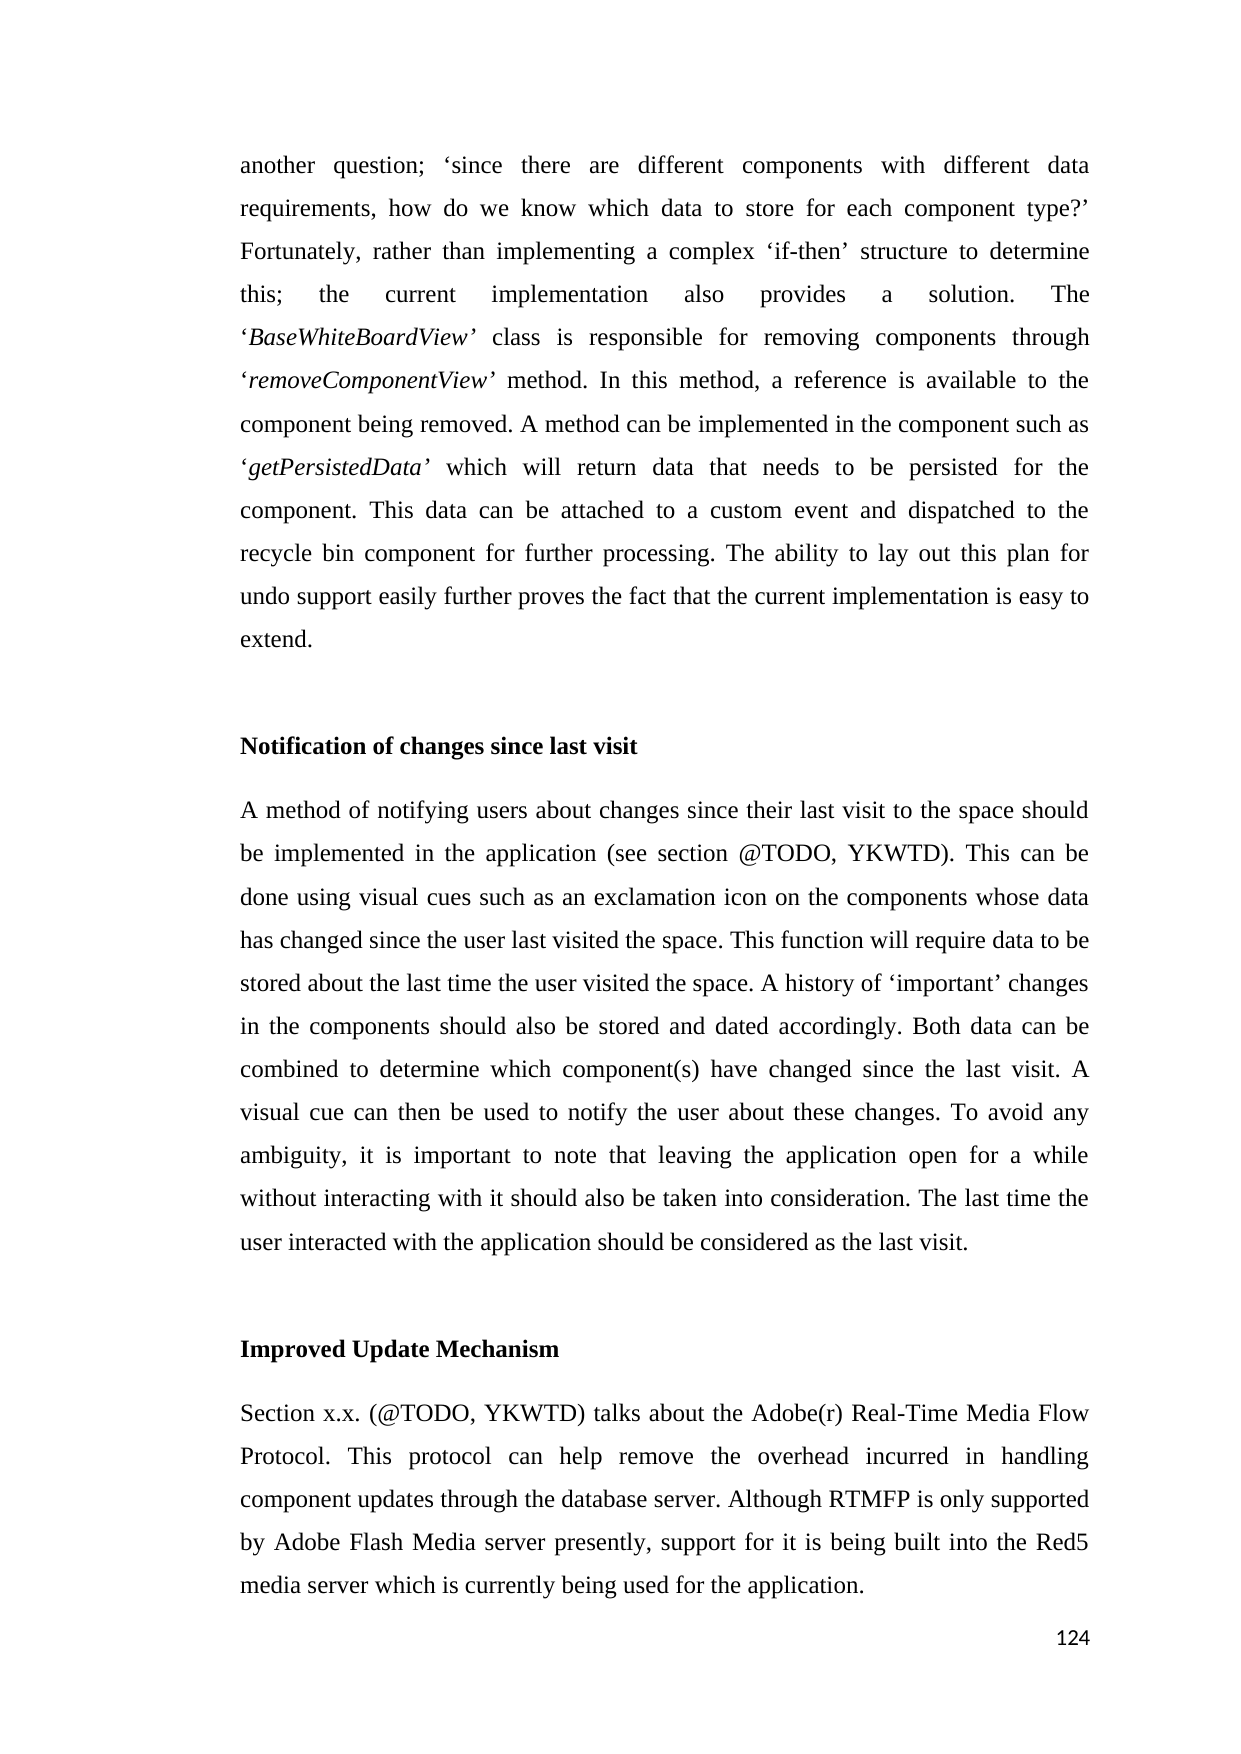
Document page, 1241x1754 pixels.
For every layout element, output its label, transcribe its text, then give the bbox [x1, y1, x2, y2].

text Section x.x. (@TODO, YKWTD) talks about the Adobe(r) Real-Time Media Flow Protocol. This protocol can help remove the overhead incurred in handling component updates through the database server. Although RTMFP is only supported by Adobe Flash Media server presently, support for it is being built into the Red5 media server which is currently being used for the application. [240, 1398, 1090, 1599]
text Improved Update Mechanism [240, 1291, 1090, 1362]
text A method of notifying users about changes since their last visit to the space should be implemented in the application (see section @TODO, YKWTD). This can be done using visual cues such as an exclamation icon on the components whose data has changed since the user last visited the space. This function will require data to be stored about the last time the user visited the space. A history of ‘important’ changes in the components should also be stored and dated accordingly. Both data can be combined to determine which component(s) have changed since the last visit. A visual cue can then be used to notify the user about these changes. To avoid any ambiguity, it is important to note that leaving the application open for a while without interacting with it should also be taken into consideration. The last time the user interacted with the application should be considered as the last visit. [240, 795, 1090, 1255]
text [240, 150, 1090, 653]
text Notification of changes since last visit [240, 688, 1090, 760]
